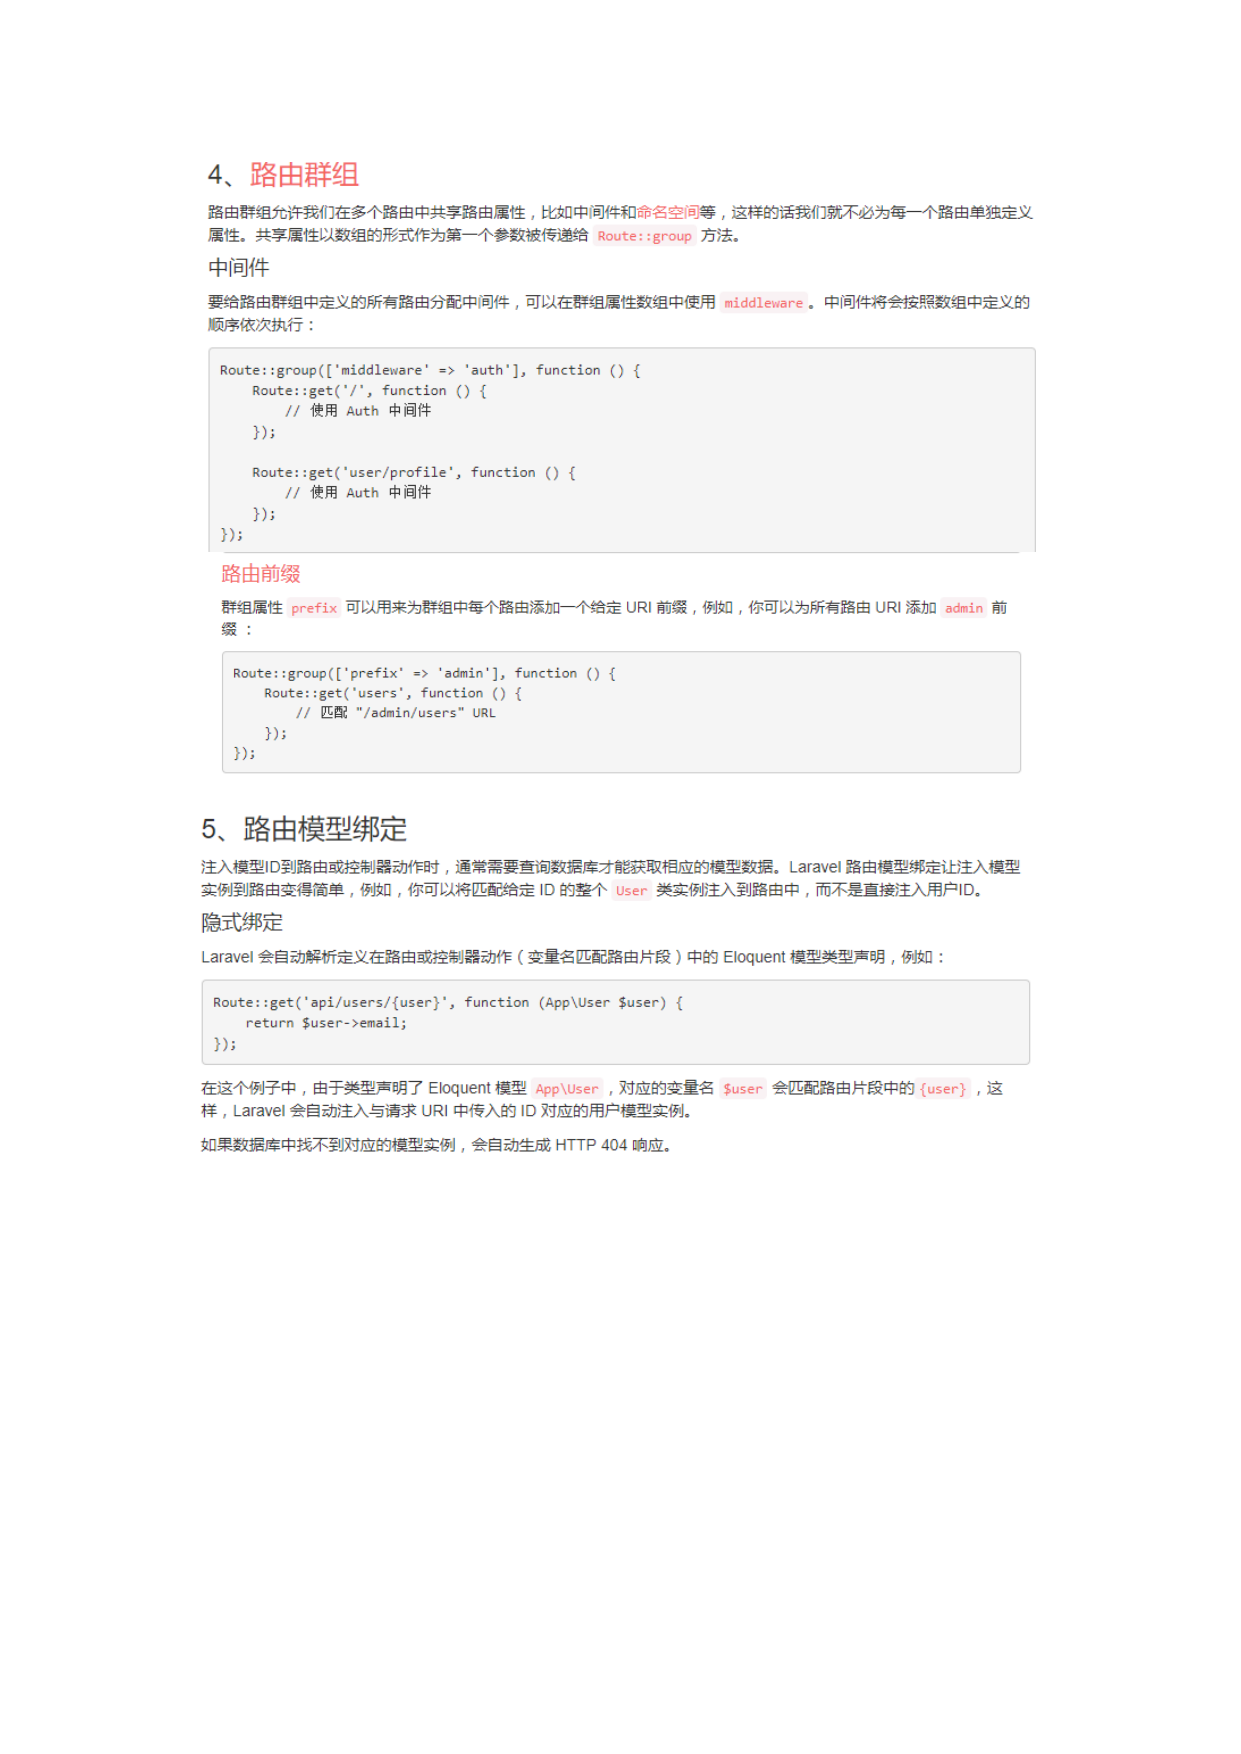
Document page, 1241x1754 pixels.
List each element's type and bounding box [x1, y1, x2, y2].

picture [187, 812, 1053, 1163]
picture [187, 162, 1053, 791]
